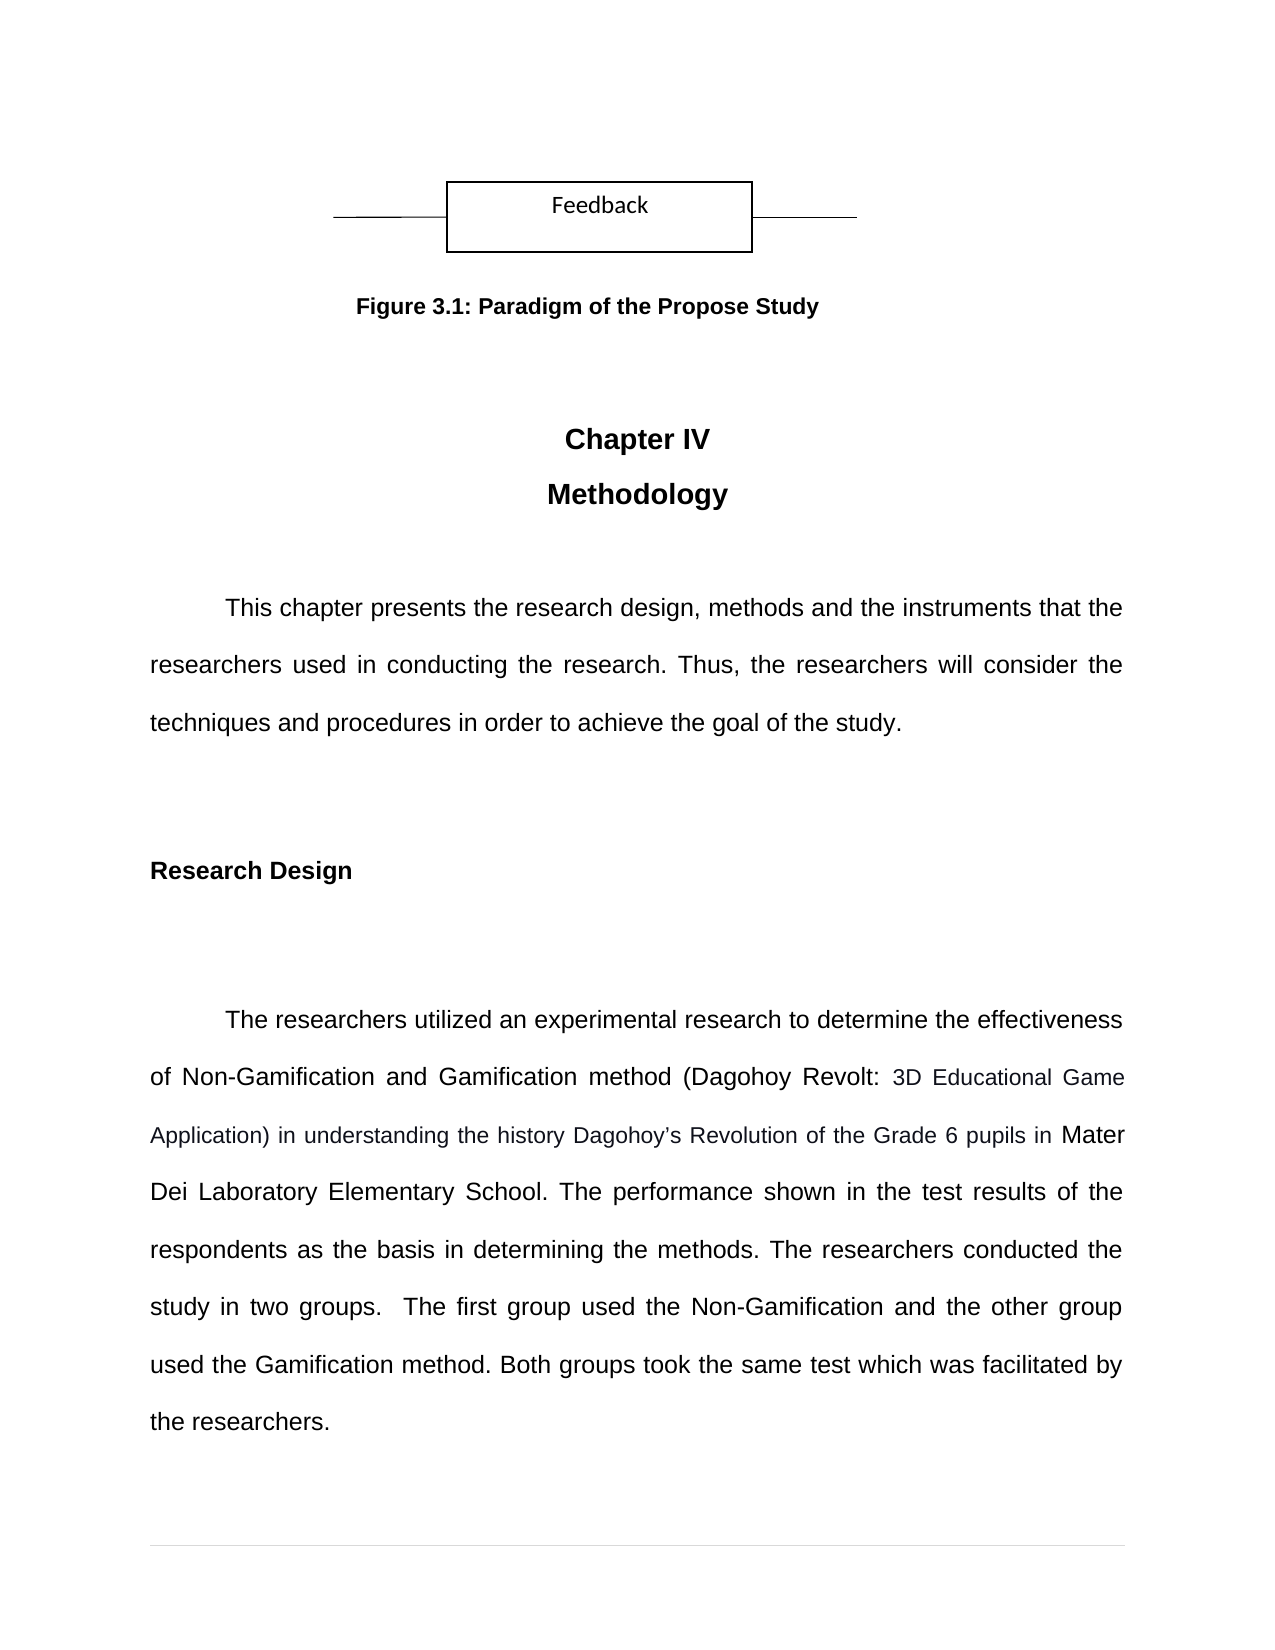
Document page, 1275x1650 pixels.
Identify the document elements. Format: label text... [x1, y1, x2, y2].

text Chapter IV [150, 422, 1125, 455]
text Research Design [150, 856, 1125, 885]
text Methodology [150, 477, 1125, 511]
text This chapter presents the research design, methods and the instruments that the researchers used in conducting the research. Thus, the researchers will consider the techniques and procedures in order to achieve the goal of the study. [150, 593, 1125, 737]
text The researchers utilized an experimental research to determine the effectiveness of Non-Gamification and Gamification method (Dagohoy Revolt: 3D Educational Game Application) in understanding the history Dagohoy’s Revolution of the Grade 6 pupils in Mater Dei Laboratory Elementary School. The performance shown in the test results of the respondents as the basis in determining the methods. The researchers conducted the study in two groups. The first group used the Non-Gamification and the other group used the Gamification method. Both groups took the same test which was facilitated by the researchers. [150, 1005, 1125, 1436]
